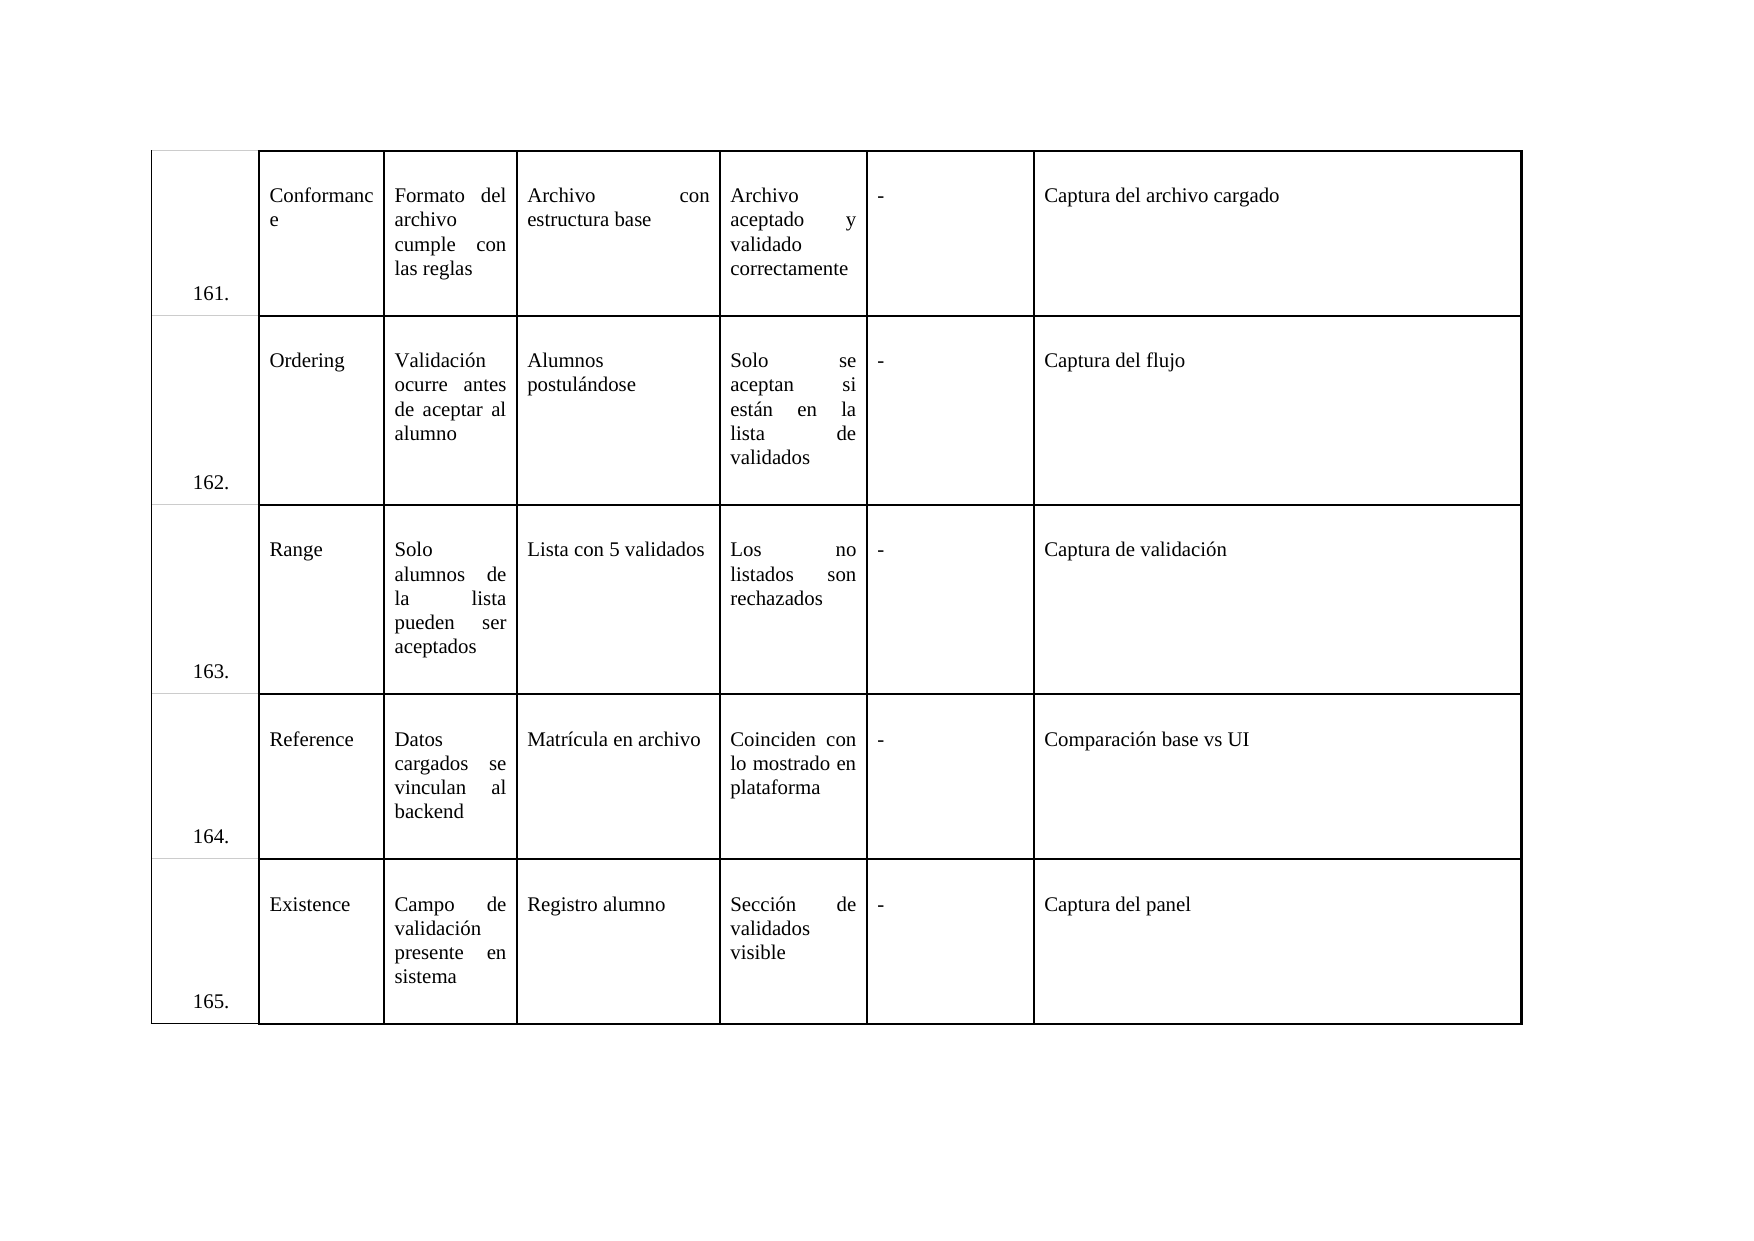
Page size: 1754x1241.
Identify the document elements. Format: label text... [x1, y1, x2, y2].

table_cell Captura del flujo [1035, 317, 1520, 504]
table_cell Conformance [260, 152, 383, 315]
table_cell Archivo aceptado y validado correctamente [721, 152, 866, 315]
table_cell Solo se aceptan si están en la lista de validados [721, 317, 866, 504]
table_cell [152, 151, 258, 315]
table_cell Captura del panel [1035, 860, 1520, 1023]
table_cell Datos cargados se vinculan al backend [385, 695, 516, 858]
table_cell [152, 859, 258, 1023]
table_cell Coinciden con lo mostrado en plataforma [721, 695, 866, 858]
table_cell Range [260, 506, 383, 693]
table_cell Campo de validación presente en sistema [385, 860, 516, 1023]
table_cell Lista con 5 validados [518, 506, 719, 693]
table_cell Los no listados son rechazados [721, 506, 866, 693]
table_cell Reference [260, 695, 383, 858]
table_cell Existence [260, 860, 383, 1023]
table_cell - [868, 152, 1033, 315]
table_cell Solo alumnos de la lista pueden ser aceptados [385, 506, 516, 693]
table_cell - [868, 695, 1033, 858]
table_cell Ordering [260, 317, 383, 504]
table_cell Comparación base vs UI [1035, 695, 1520, 858]
table_cell Matrícula en archivo [518, 695, 719, 858]
table_cell - [868, 860, 1033, 1023]
table_cell Registro alumno [518, 860, 719, 1023]
table_cell Captura del archivo cargado [1035, 152, 1520, 315]
table_cell Sección de validados visible [721, 860, 866, 1023]
table_cell [152, 505, 258, 693]
table_cell [152, 694, 258, 858]
table_cell Formato del archivo cumple con las reglas [385, 152, 516, 315]
table_cell Alumnos postulándose [518, 317, 719, 504]
table_cell Archivo con estructura base [518, 152, 719, 315]
table_cell - [868, 317, 1033, 504]
table_cell Captura de validación [1035, 506, 1520, 693]
table_cell - [868, 506, 1033, 693]
table_cell [152, 316, 258, 504]
table_cell Validación ocurre antes de aceptar al alumno [385, 317, 516, 504]
